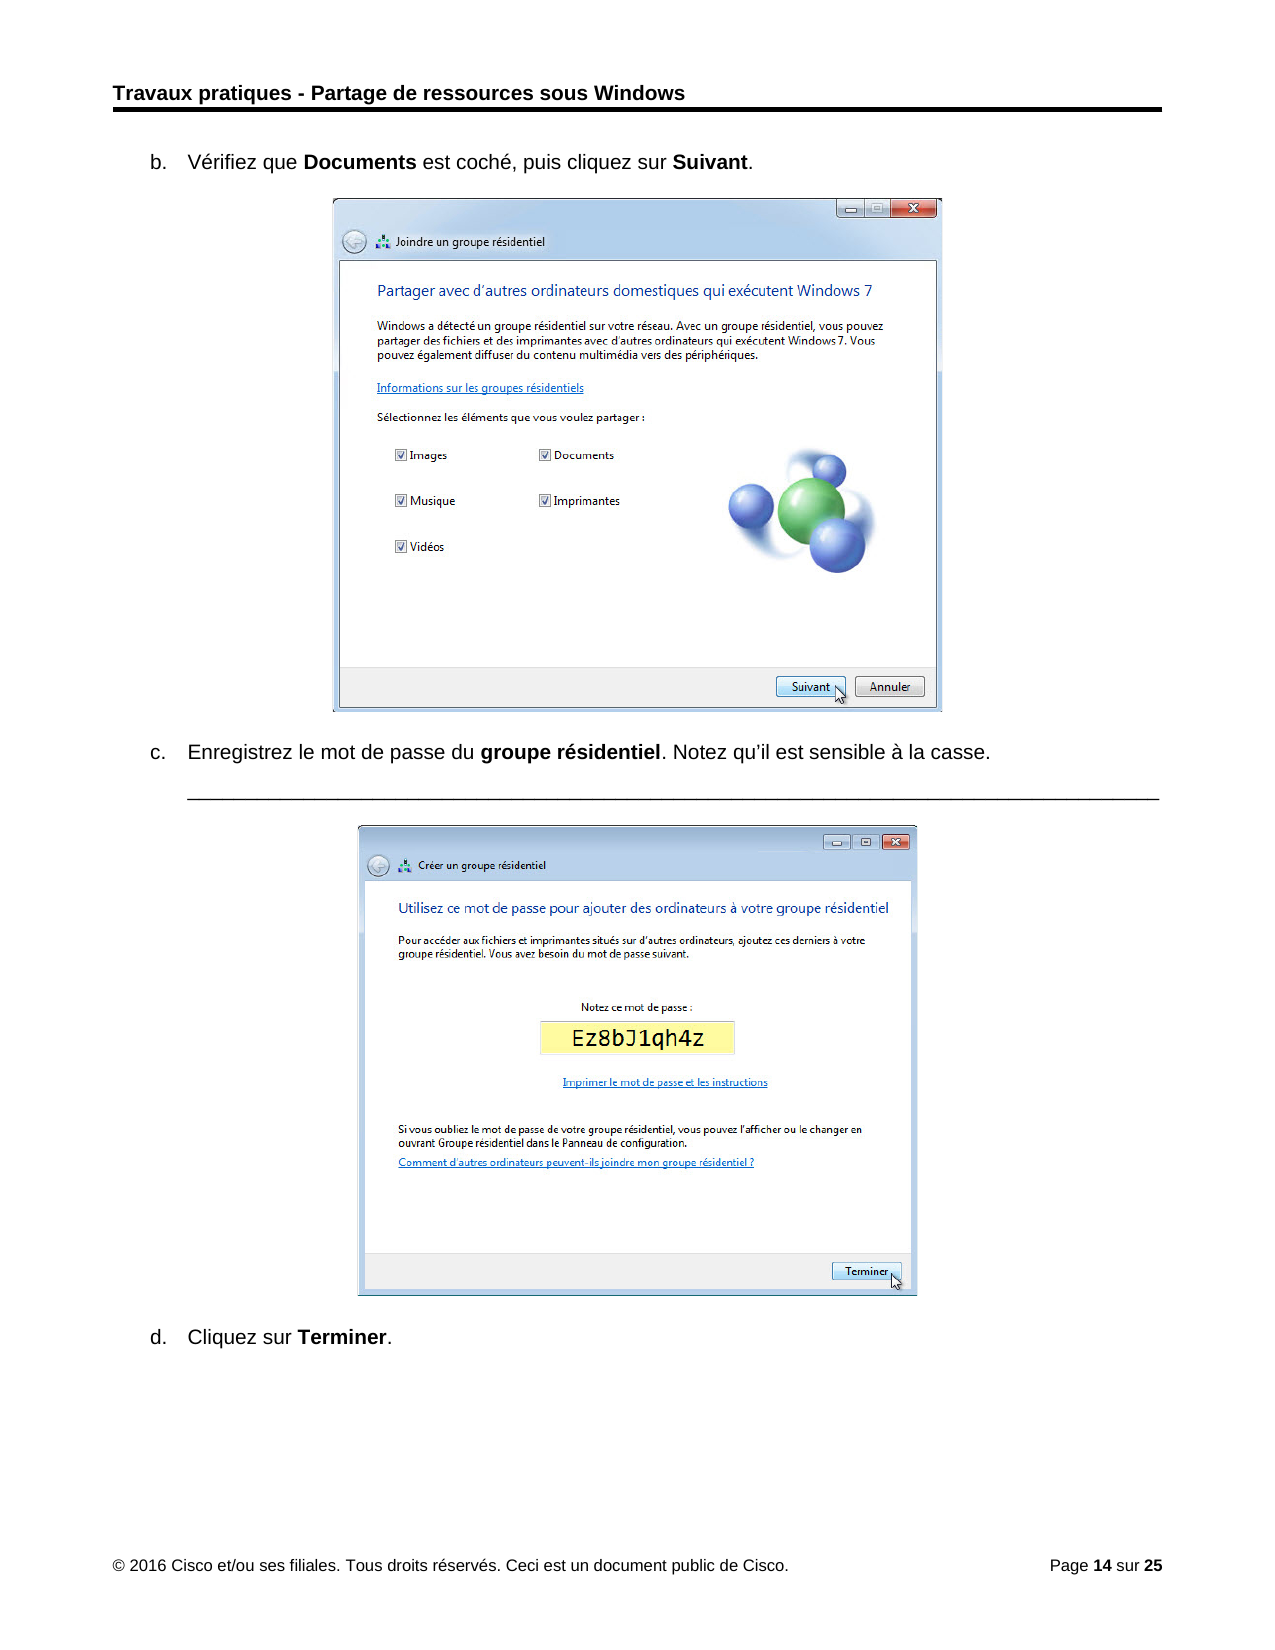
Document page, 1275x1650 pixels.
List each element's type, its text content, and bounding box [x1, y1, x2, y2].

picture [332, 198, 943, 712]
list Cliquez sur Terminer. [150, 1324, 1162, 1348]
list Enregistrez le mot de passe du groupe résidentiel. Notez qu’il est sensible à la casse. [150, 740, 1162, 764]
list Vérifiez que Documents est coché, puis cliquez sur Suivant. [150, 150, 1162, 174]
picture [357, 825, 918, 1296]
text ____________________________________________________________________________________ [187, 777, 1162, 801]
